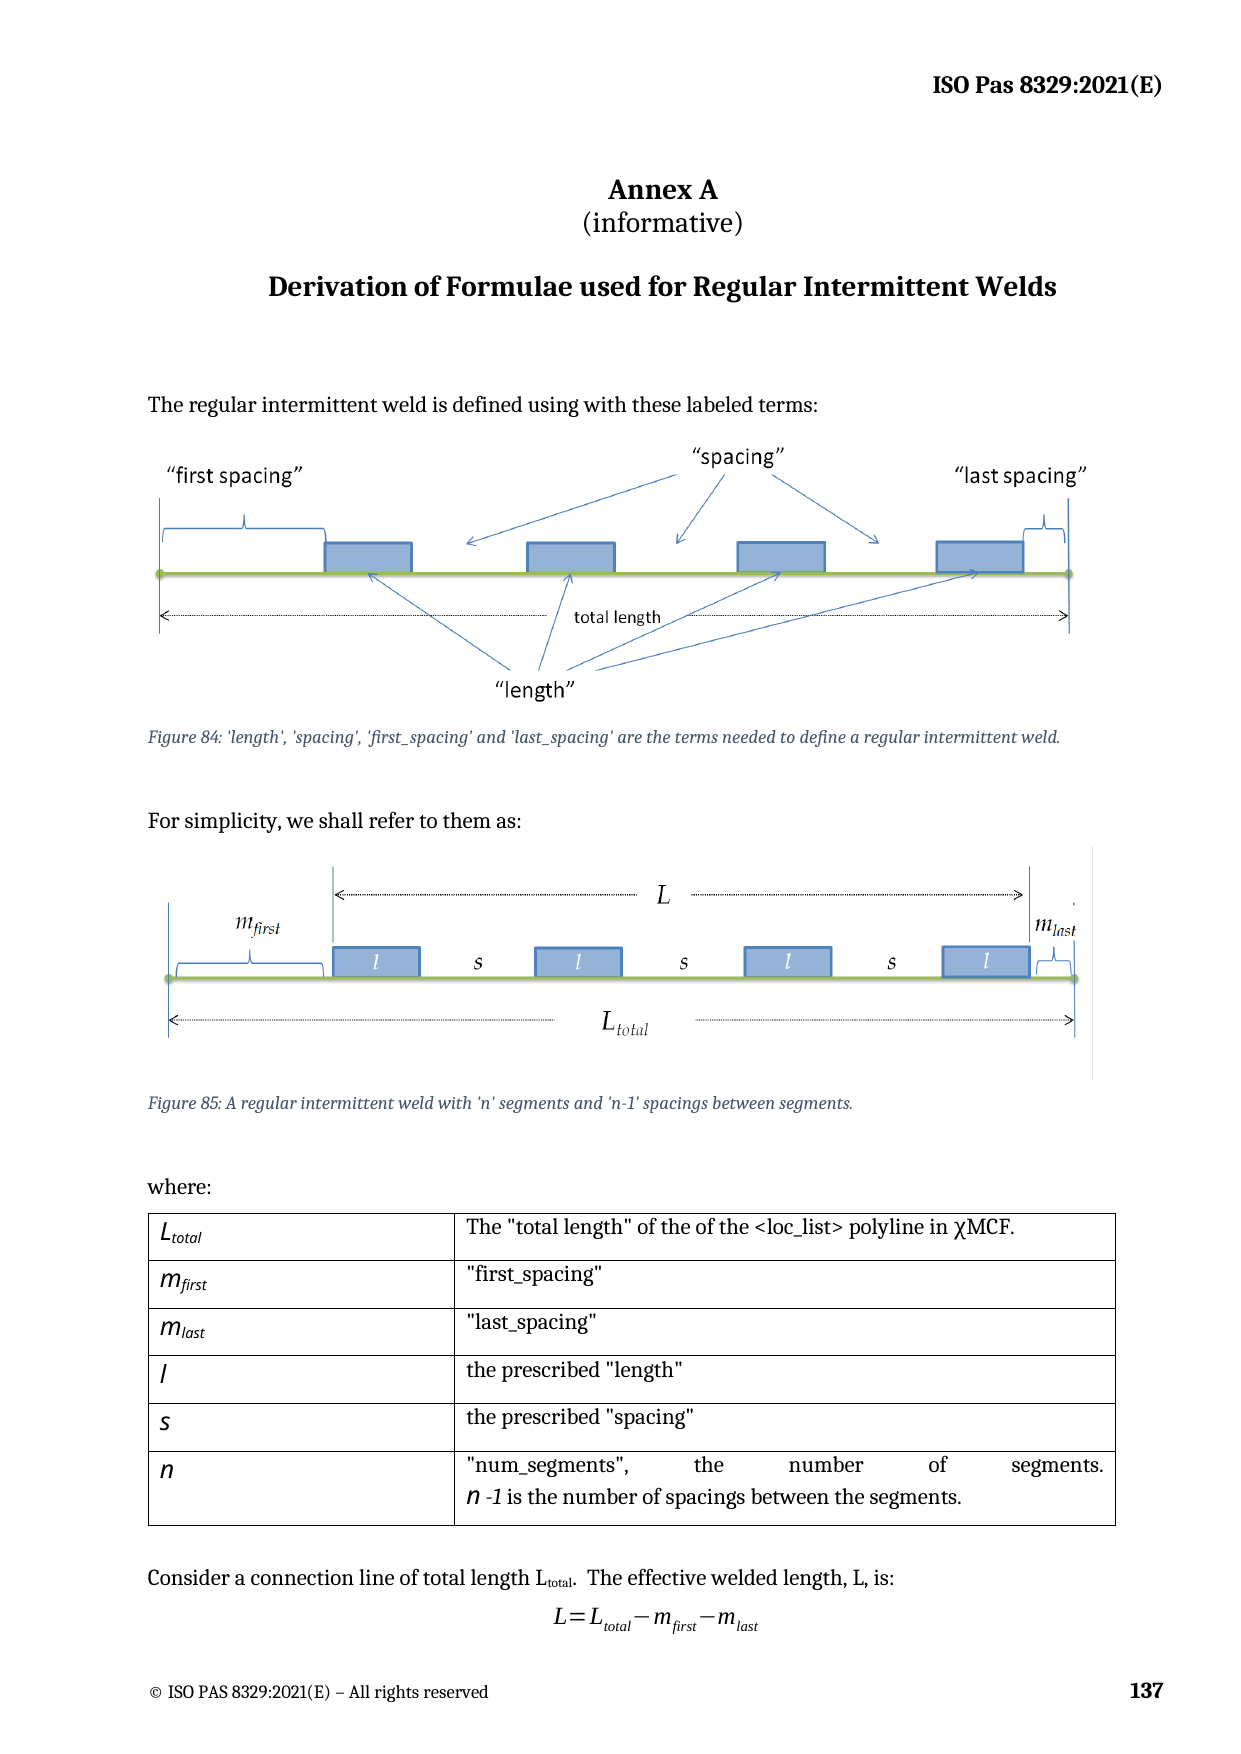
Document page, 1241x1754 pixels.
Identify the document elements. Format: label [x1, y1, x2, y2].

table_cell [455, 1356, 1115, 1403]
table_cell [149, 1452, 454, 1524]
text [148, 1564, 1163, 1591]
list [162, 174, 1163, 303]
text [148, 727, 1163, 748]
picture [147, 430, 1093, 715]
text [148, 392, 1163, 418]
picture [147, 846, 1093, 1080]
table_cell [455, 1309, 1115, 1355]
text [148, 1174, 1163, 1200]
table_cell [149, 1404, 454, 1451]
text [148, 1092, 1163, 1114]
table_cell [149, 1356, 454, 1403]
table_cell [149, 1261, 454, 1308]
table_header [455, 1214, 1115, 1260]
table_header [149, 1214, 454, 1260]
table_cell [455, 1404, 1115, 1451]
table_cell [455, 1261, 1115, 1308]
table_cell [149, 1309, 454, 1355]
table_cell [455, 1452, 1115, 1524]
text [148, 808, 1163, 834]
